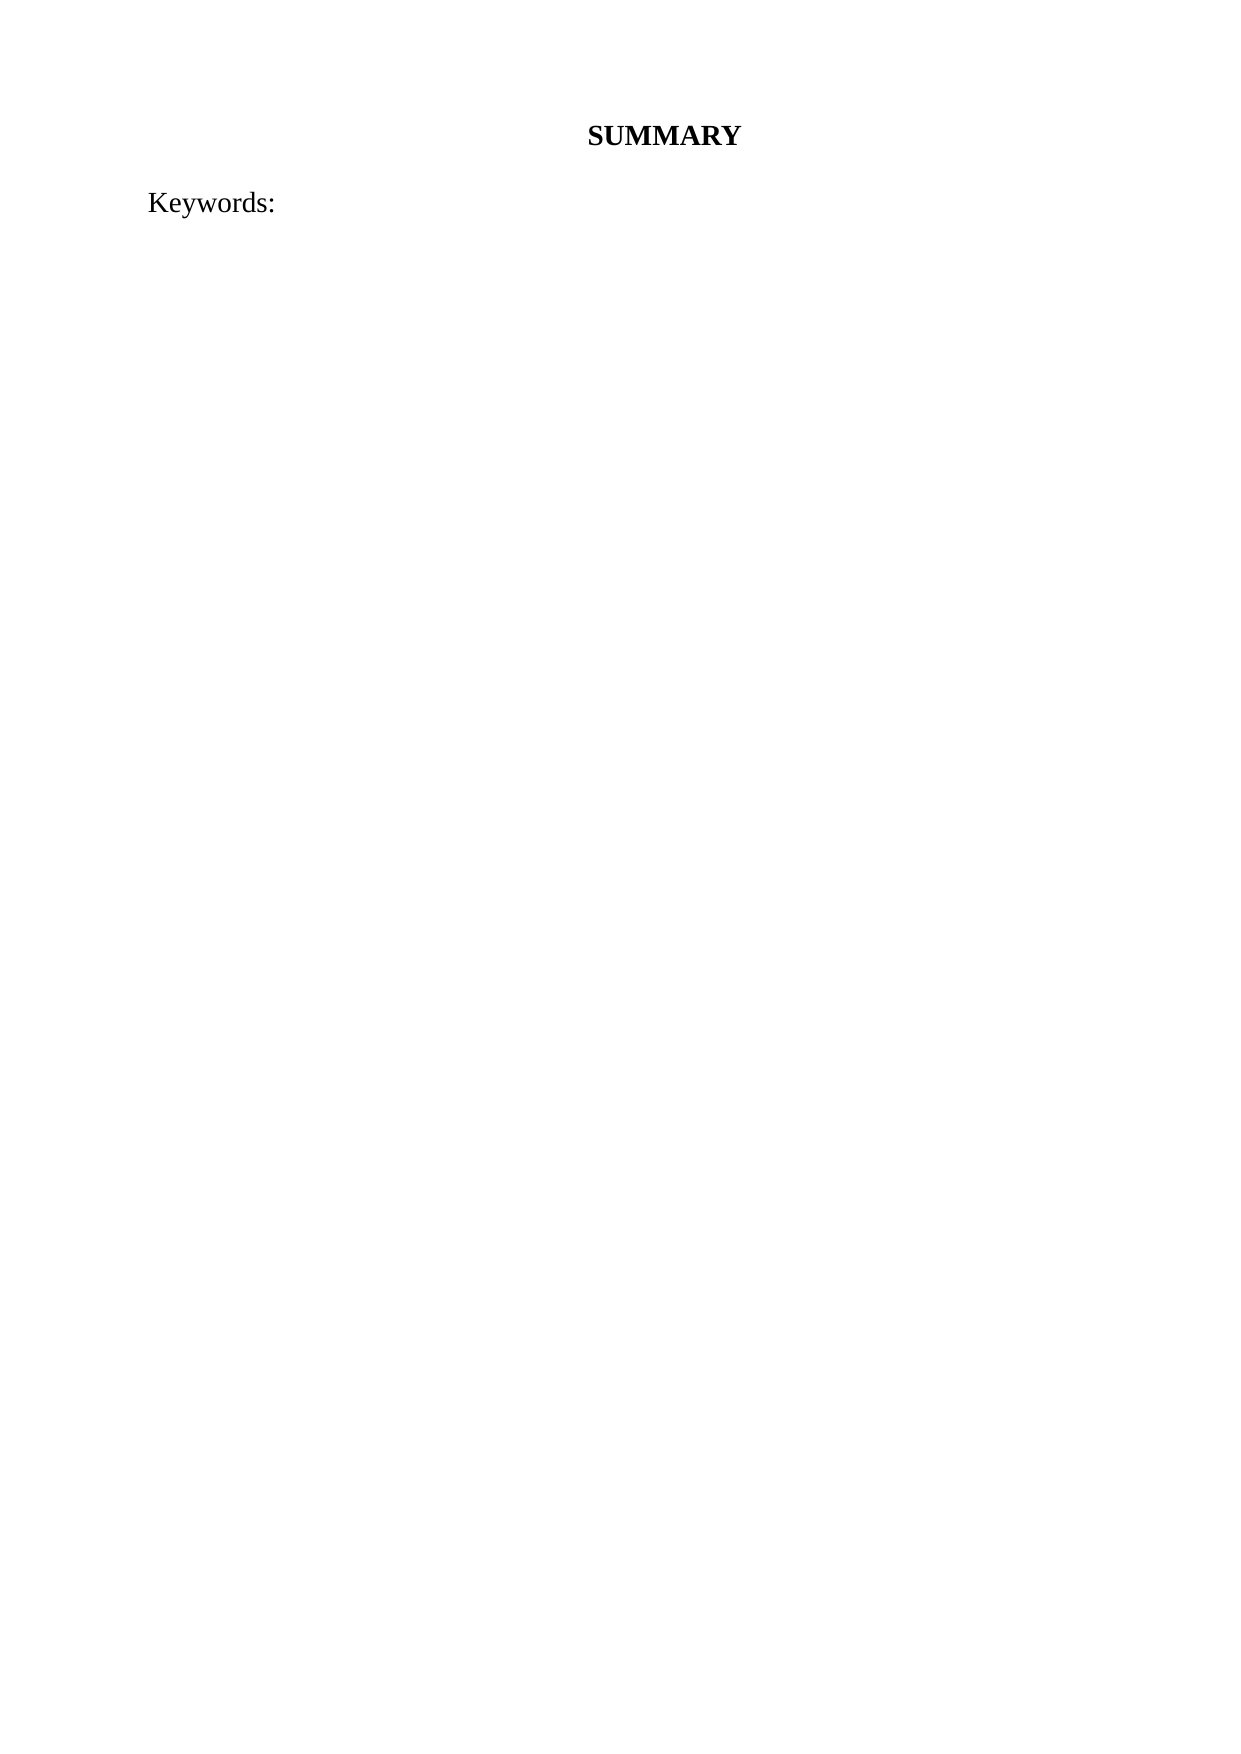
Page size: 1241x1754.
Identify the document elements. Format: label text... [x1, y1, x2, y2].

text Keywords: [148, 185, 1181, 219]
text SUMMARY [148, 118, 1181, 152]
